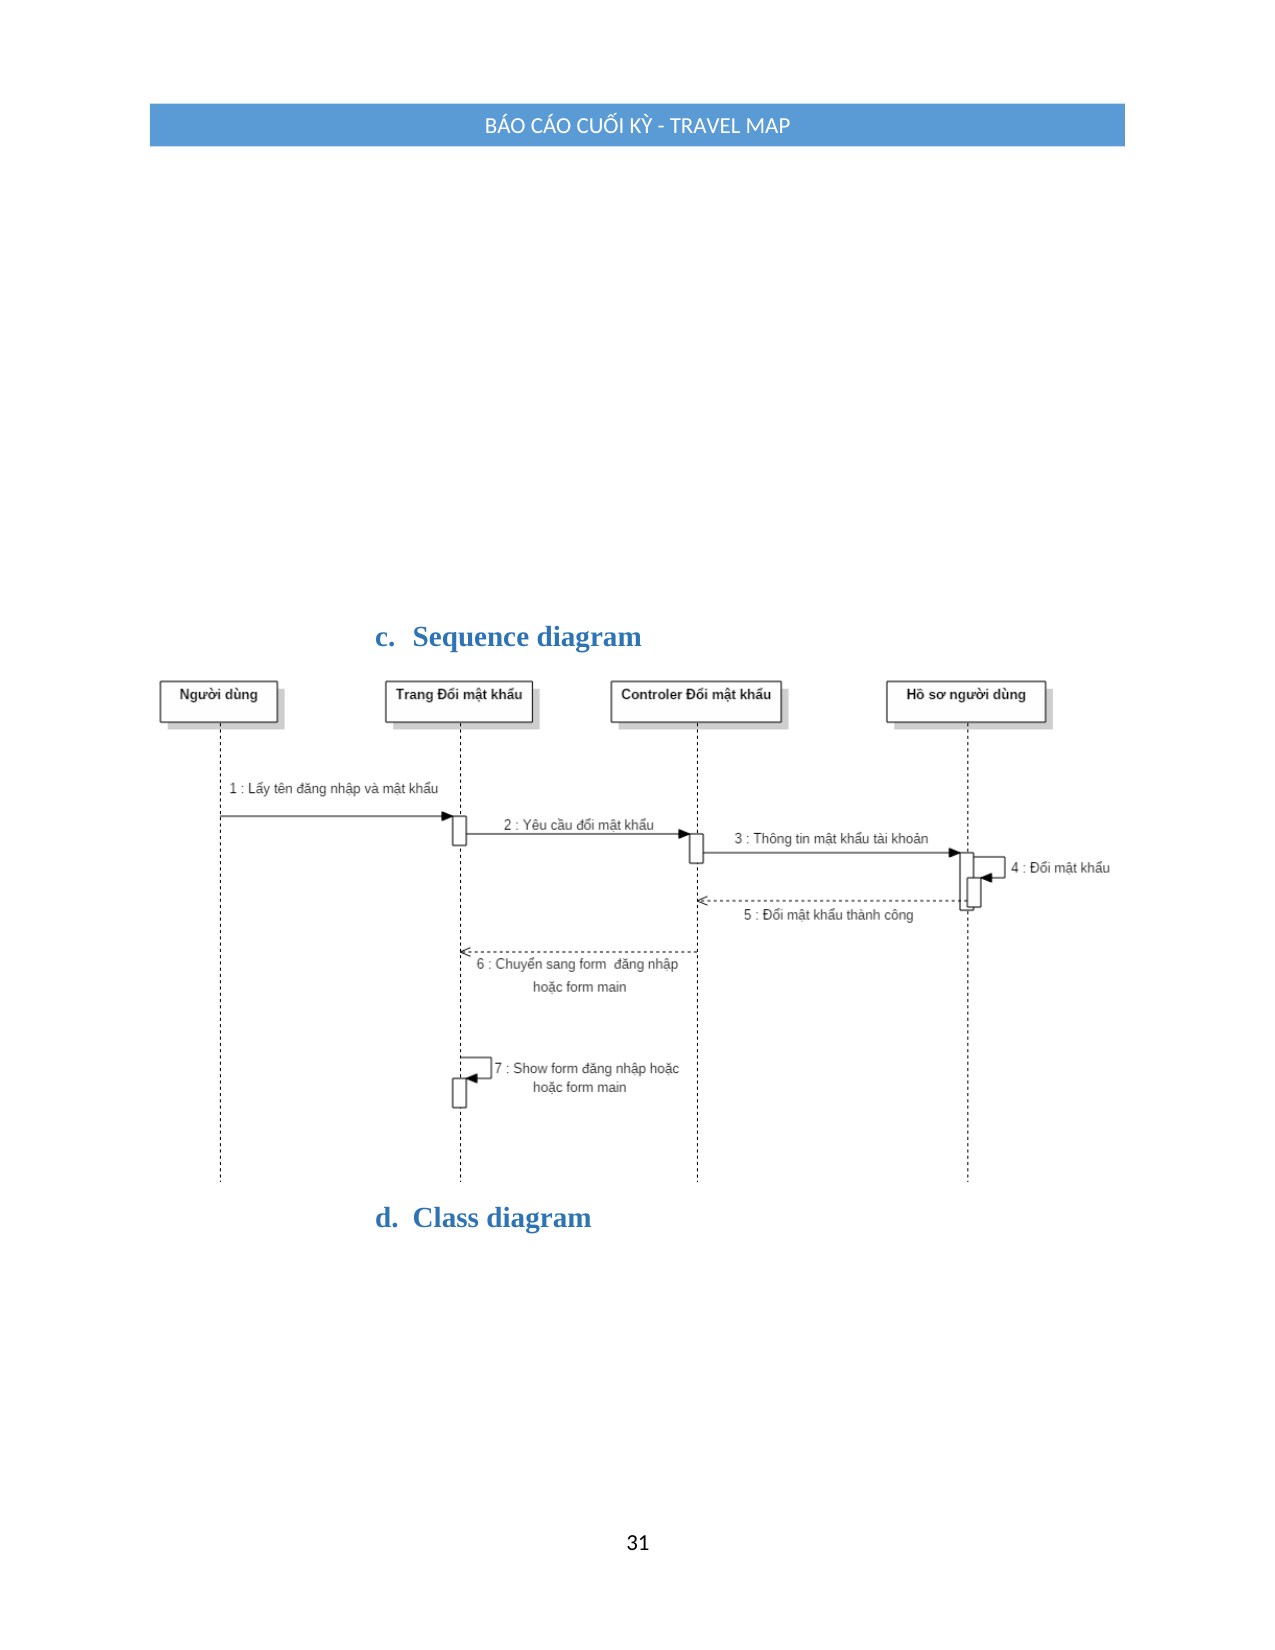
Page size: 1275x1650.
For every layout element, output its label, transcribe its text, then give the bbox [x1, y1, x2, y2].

list Class diagram [375, 1200, 1125, 1234]
list Sequence diagram [375, 619, 1125, 652]
picture [150, 671, 1150, 1182]
